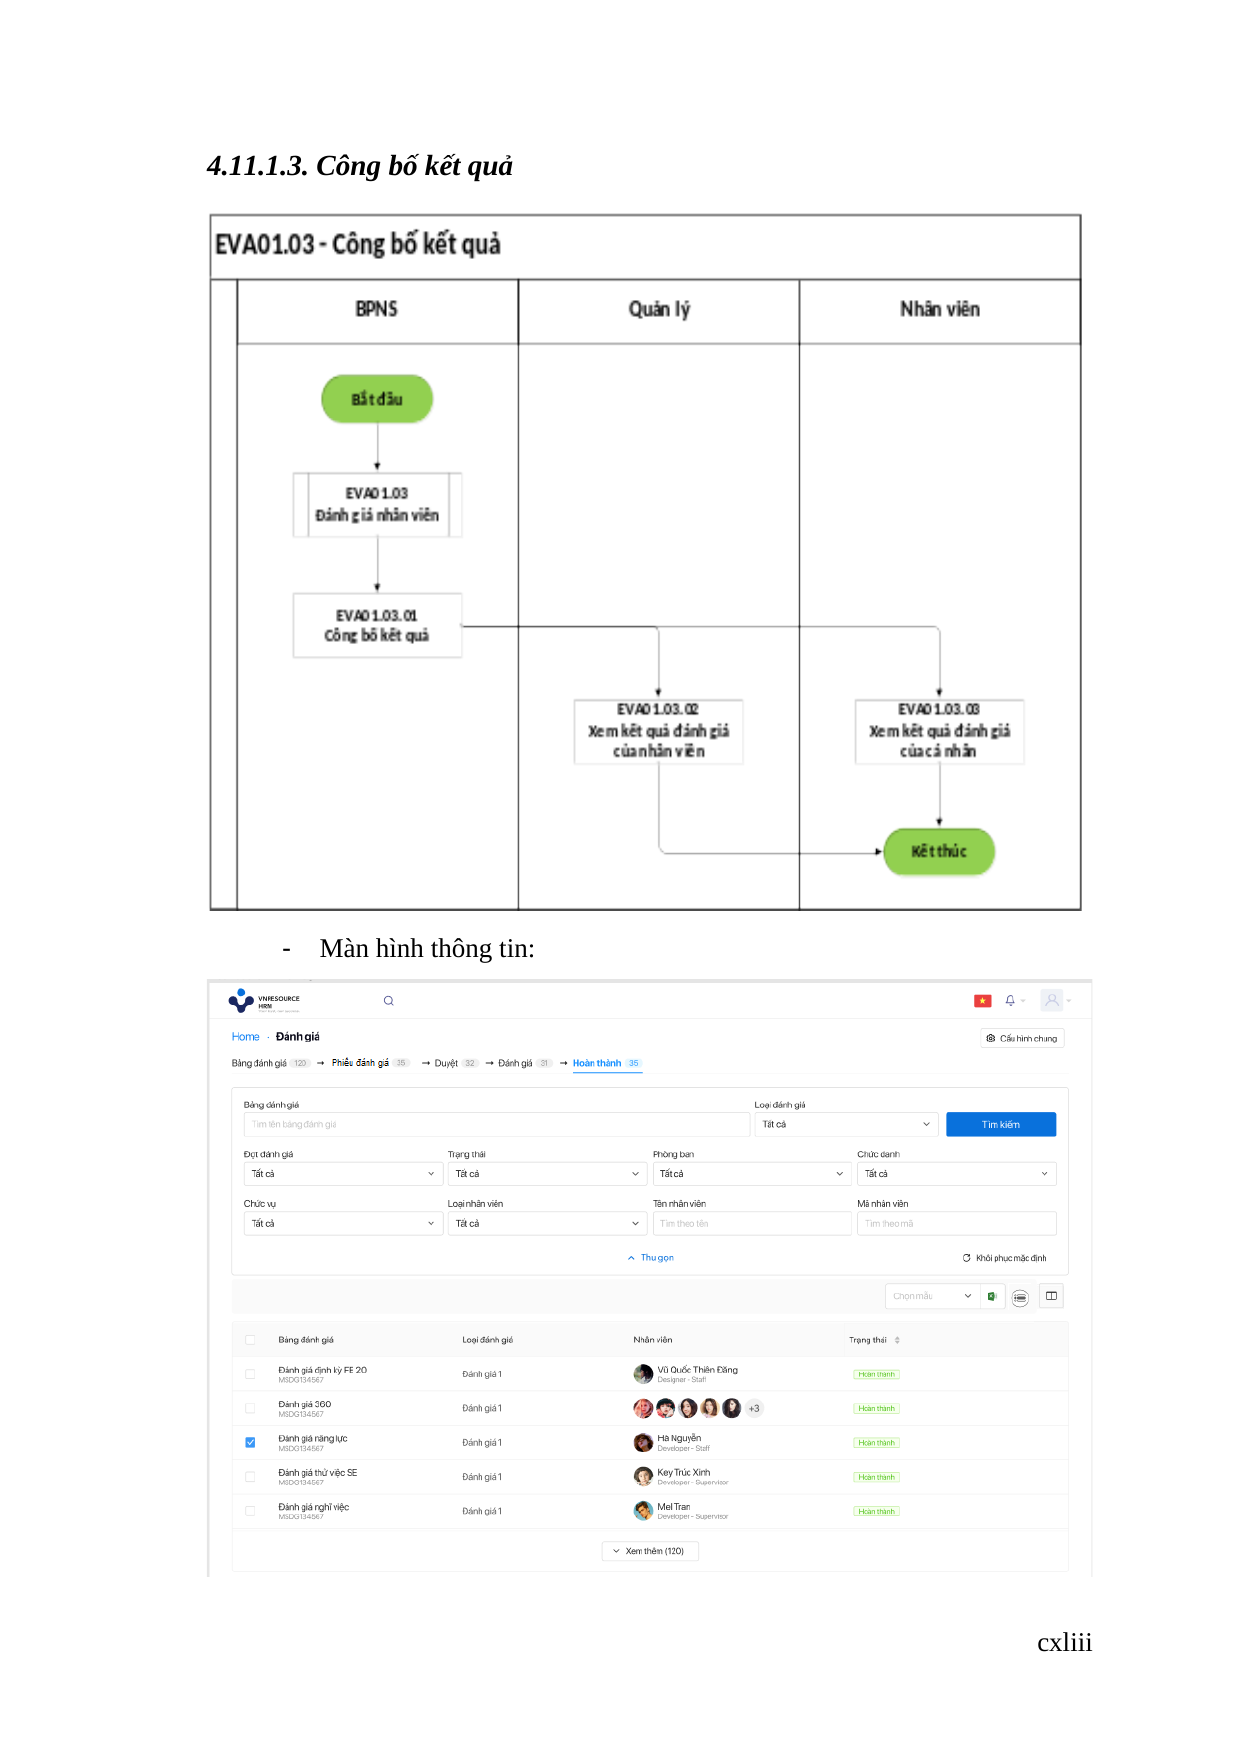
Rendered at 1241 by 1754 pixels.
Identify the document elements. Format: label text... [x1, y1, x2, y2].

picture [206, 979, 1093, 1577]
list Màn hình thông tin: [282, 932, 1092, 963]
subtitle 4.11.1.3. Công bố kết quả [207, 148, 1092, 181]
